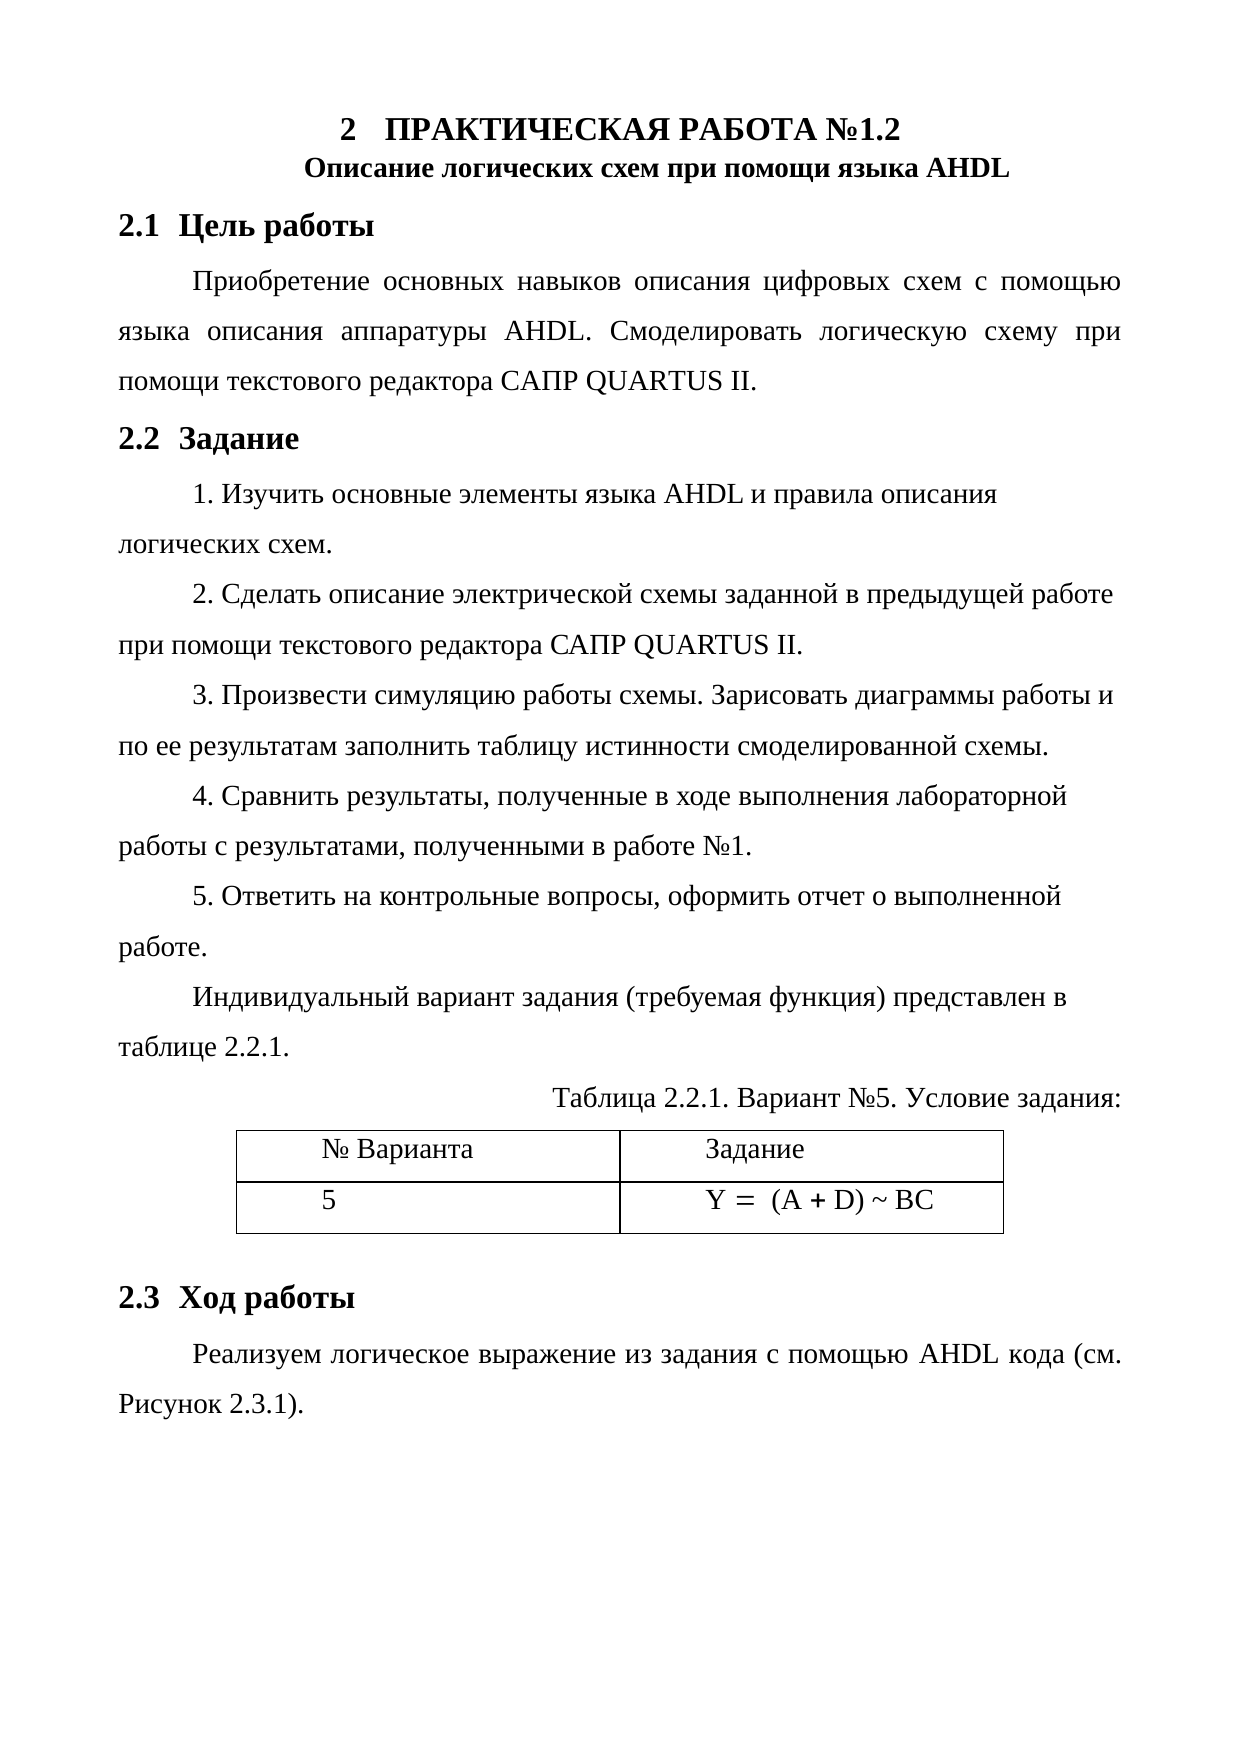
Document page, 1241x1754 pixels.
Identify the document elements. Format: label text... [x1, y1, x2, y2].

subtitle Цель работы [118, 205, 1122, 243]
table_cell Y (A D) ~ BC [621, 1183, 1003, 1233]
text Приобретение основных навыков описания цифровых схем с помощью языка описания аппаратуры AHDL. Смоделировать логическую схему при помощи текстового редактора САПР QUARTUS II. [118, 263, 1122, 397]
text Индивидуальный вариант задания (требуемая функция) представлен в таблице 2.2.1. [118, 979, 1122, 1063]
text 4. Сравнить результаты, полученные в ходе выполнения лабораторной работы с результатами, полученными в работе №1. [118, 778, 1122, 862]
text Таблица 2.2.1. Вариант №5. Условие задания: [118, 1080, 1122, 1113]
subtitle Задание [118, 418, 1122, 456]
text 2. Сделать описание электрической схемы заданной в предыдущей работе при помощи текстового редактора САПР QUARTUS II. [118, 577, 1122, 661]
subtitle ПРАКТИЧЕСКАЯ РАБОТА №1.2 [118, 109, 1122, 147]
table_header № Варианта [237, 1131, 619, 1181]
text 1. Изучить основные элементы языка AHDL и правила описания логических схем. [118, 476, 1122, 560]
subtitle Ход работы [118, 1278, 1122, 1316]
text 5. Ответить на контрольные вопросы, оформить отчет о выполненной работе. [118, 878, 1122, 962]
text 3. Произвести симуляцию работы схемы. Зарисовать диаграммы работы и по ее результатам заполнить таблицу истинности смоделированной схемы. [118, 677, 1122, 761]
table_header Задание [621, 1131, 1003, 1181]
text Реализуем логическое выражение из задания с помощью AHDL кода (см. Рисунок 2.3.1). [118, 1336, 1122, 1420]
text Описание логических схем при помощи языка AHDL [118, 150, 1122, 184]
table_cell 5 [237, 1183, 619, 1233]
